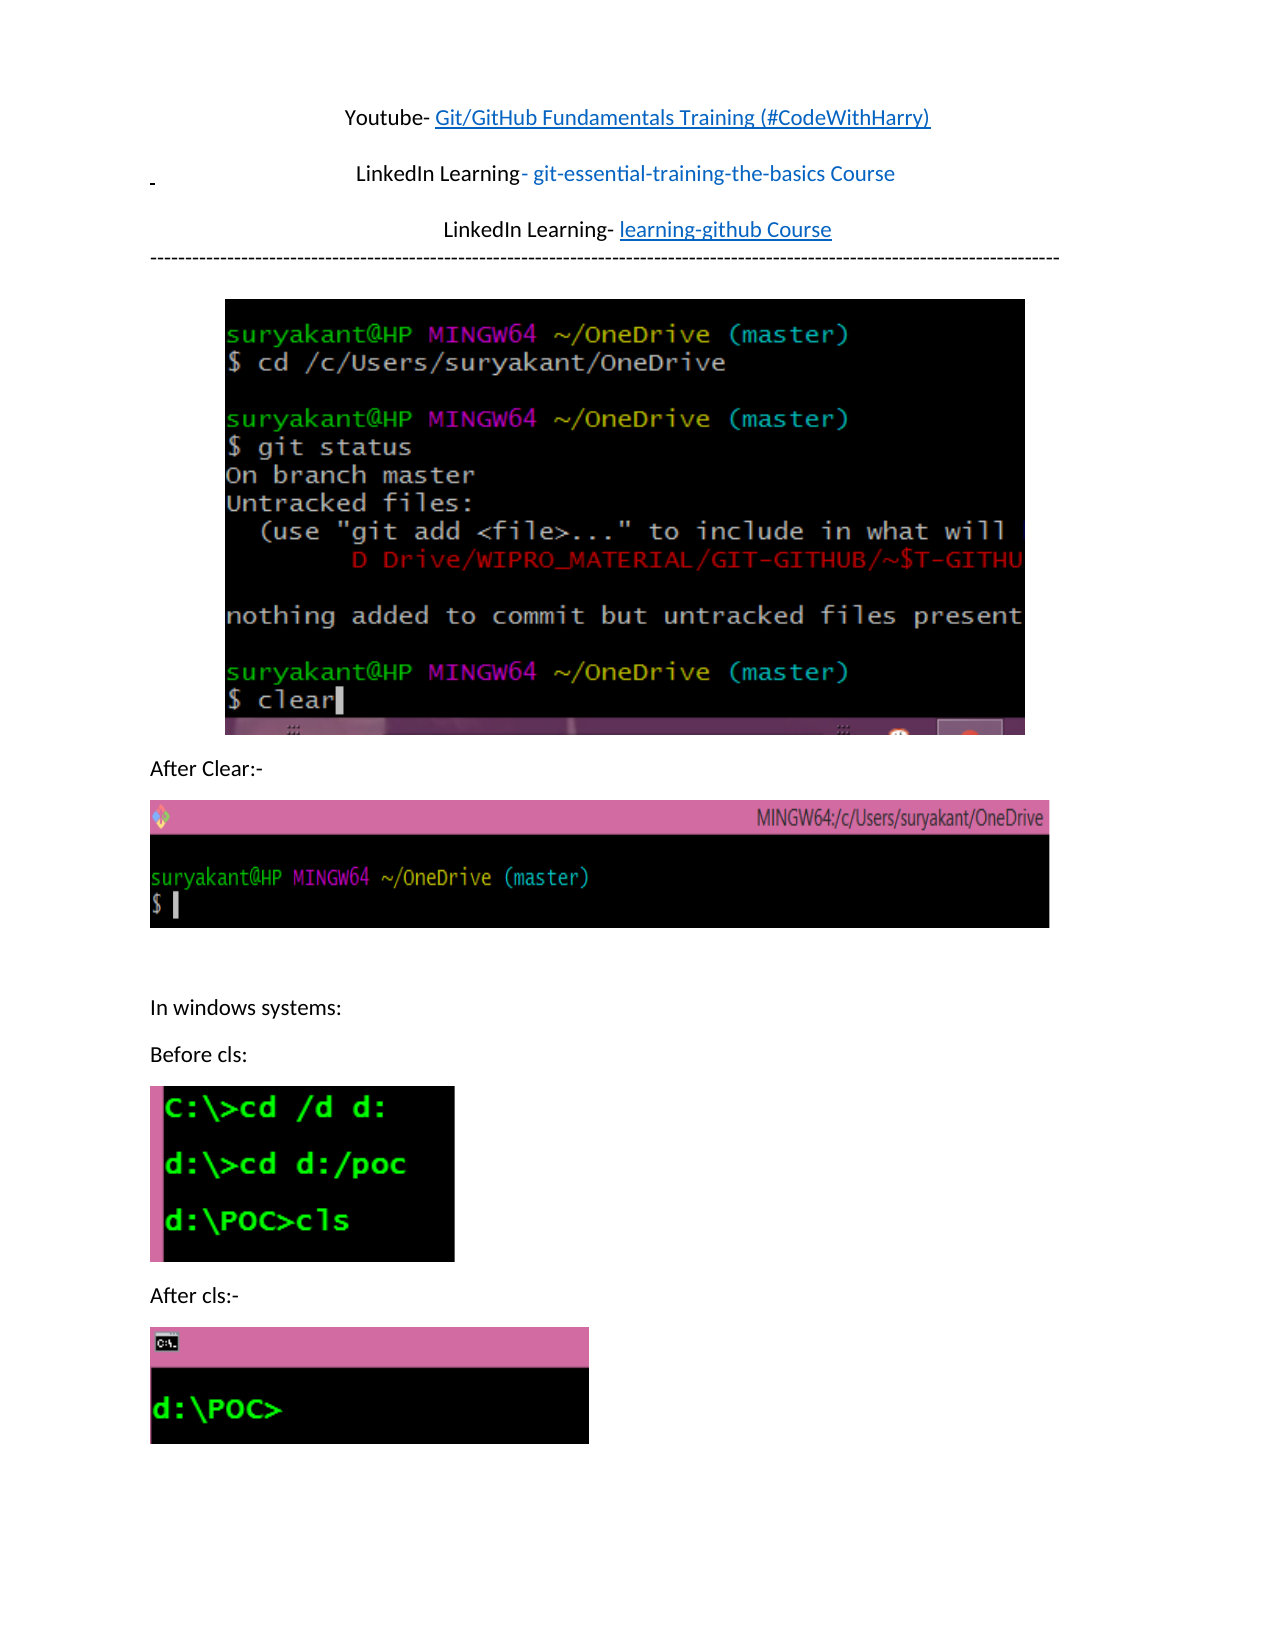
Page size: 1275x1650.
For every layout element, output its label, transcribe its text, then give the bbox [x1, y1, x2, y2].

picture [150, 1086, 455, 1262]
text In windows systems: [150, 993, 1125, 1021]
picture [225, 299, 1025, 735]
picture [150, 1327, 589, 1444]
text After Clear:- [150, 754, 1125, 782]
picture [150, 800, 1050, 928]
text Before cls: [150, 1040, 1125, 1068]
text After cls:- [150, 1281, 1125, 1309]
